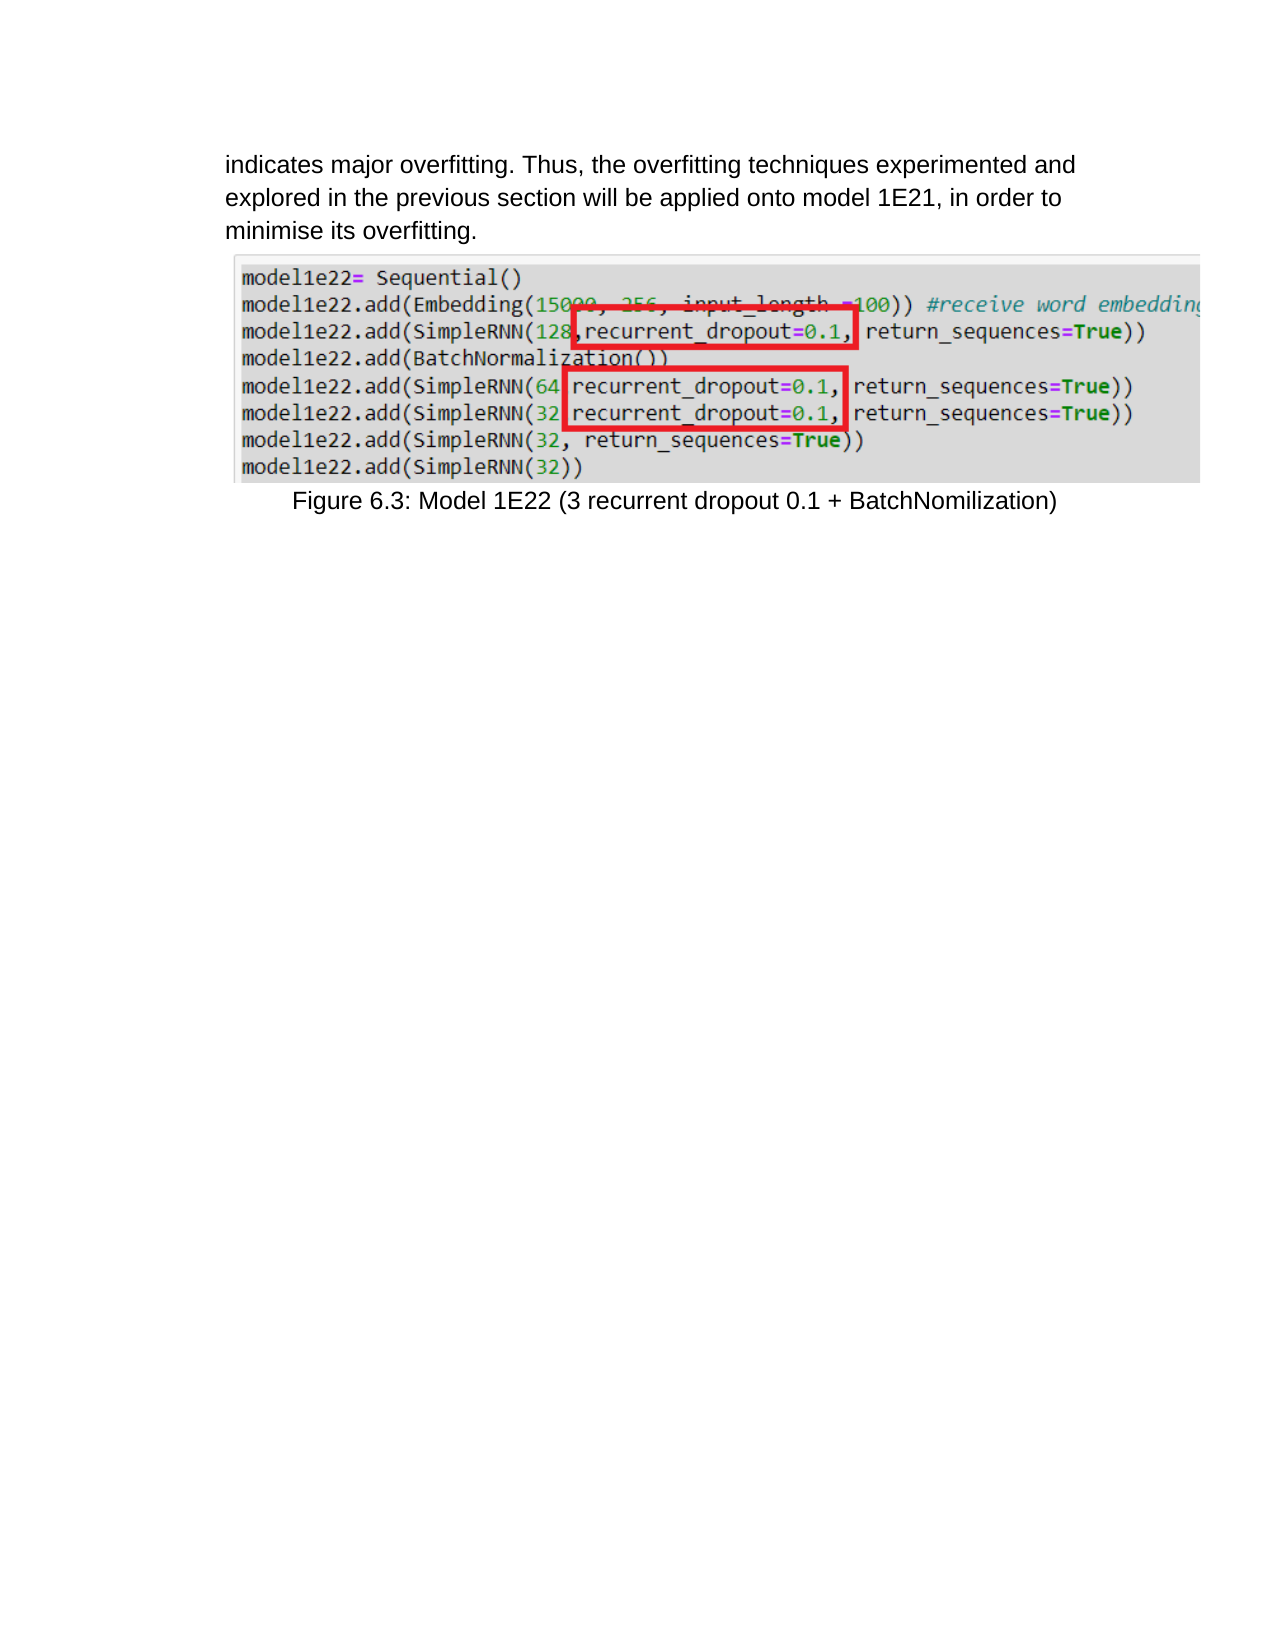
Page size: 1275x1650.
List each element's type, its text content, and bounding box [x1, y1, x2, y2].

picture [225, 249, 1200, 483]
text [225, 150, 1125, 245]
text Figure 6.3: Model 1E22 (3 recurrent dropout 0.1 + BatchNomilization) [225, 486, 1125, 515]
